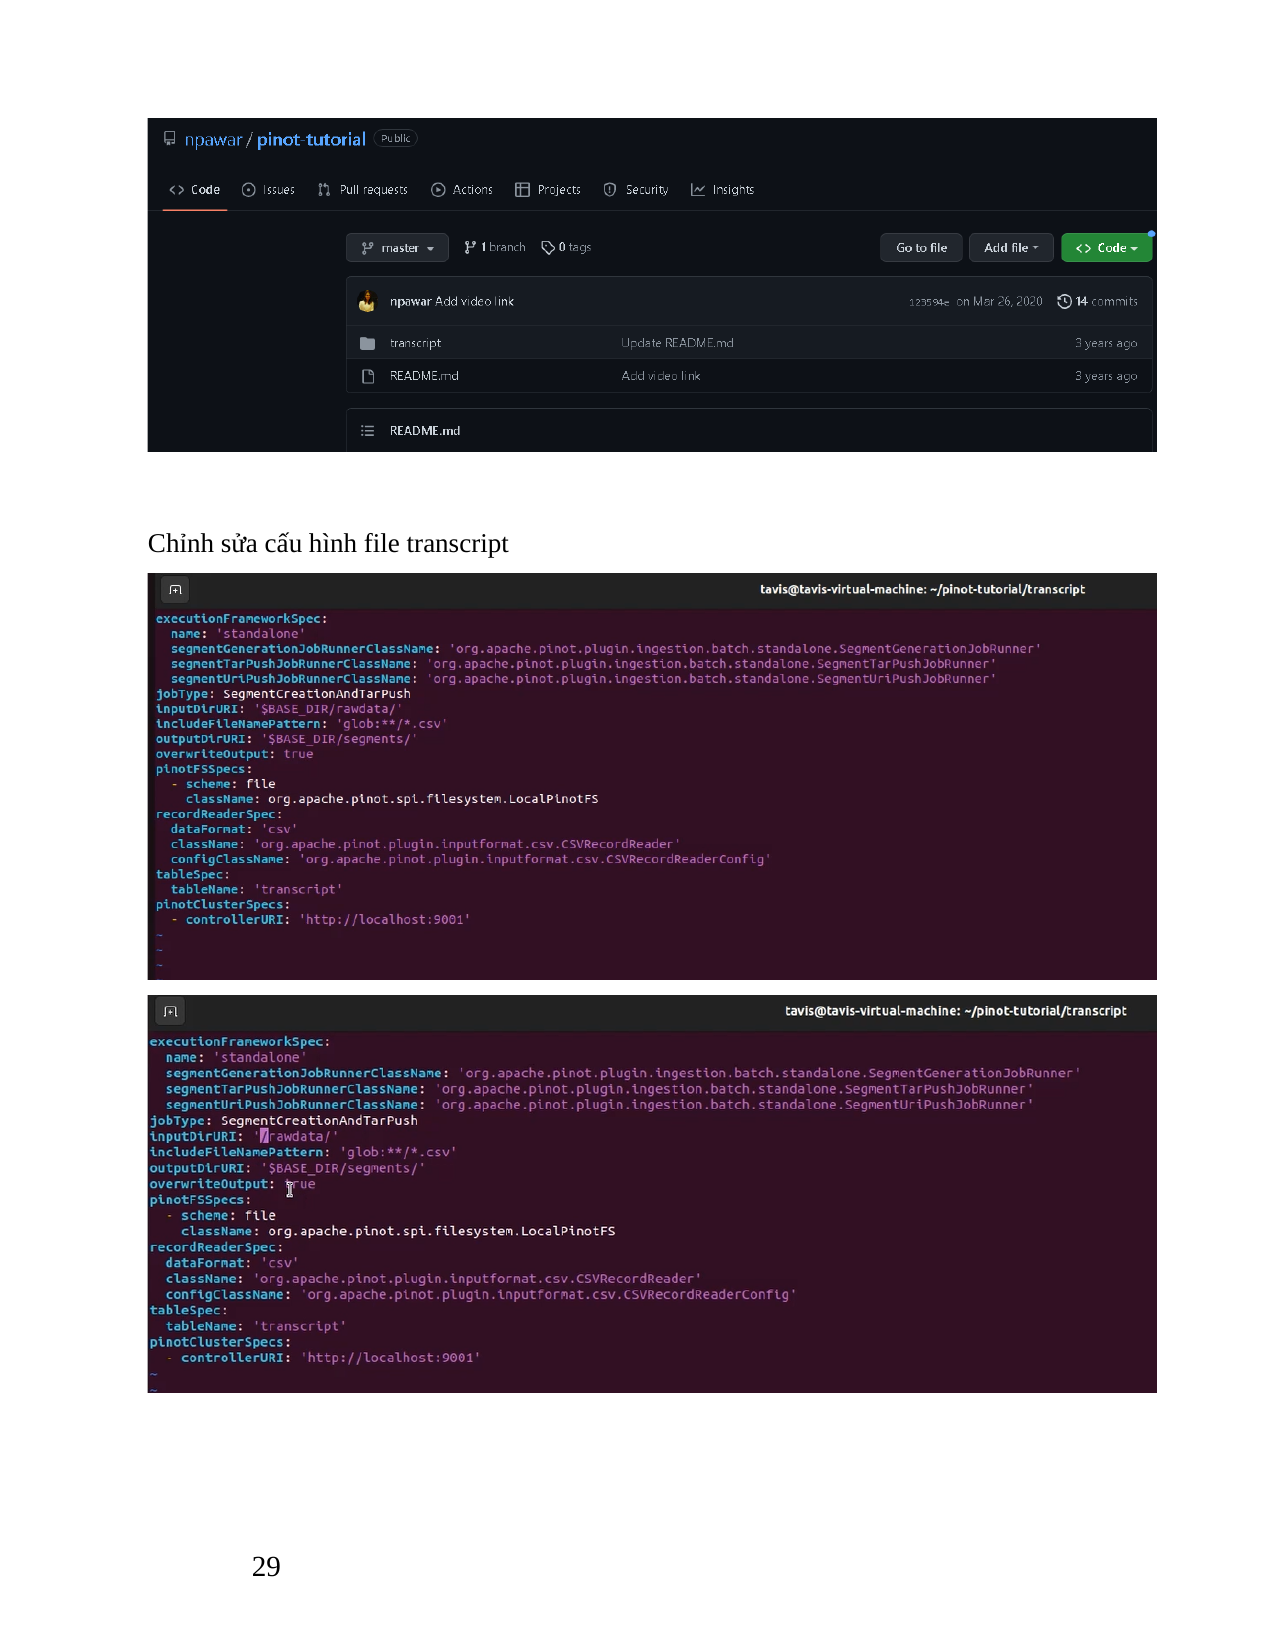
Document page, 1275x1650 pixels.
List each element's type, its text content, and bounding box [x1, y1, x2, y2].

text Chỉnh sửa cấu hình file transcript [148, 527, 1157, 558]
picture [147, 118, 1157, 452]
picture [147, 995, 1157, 1393]
picture [147, 573, 1157, 980]
